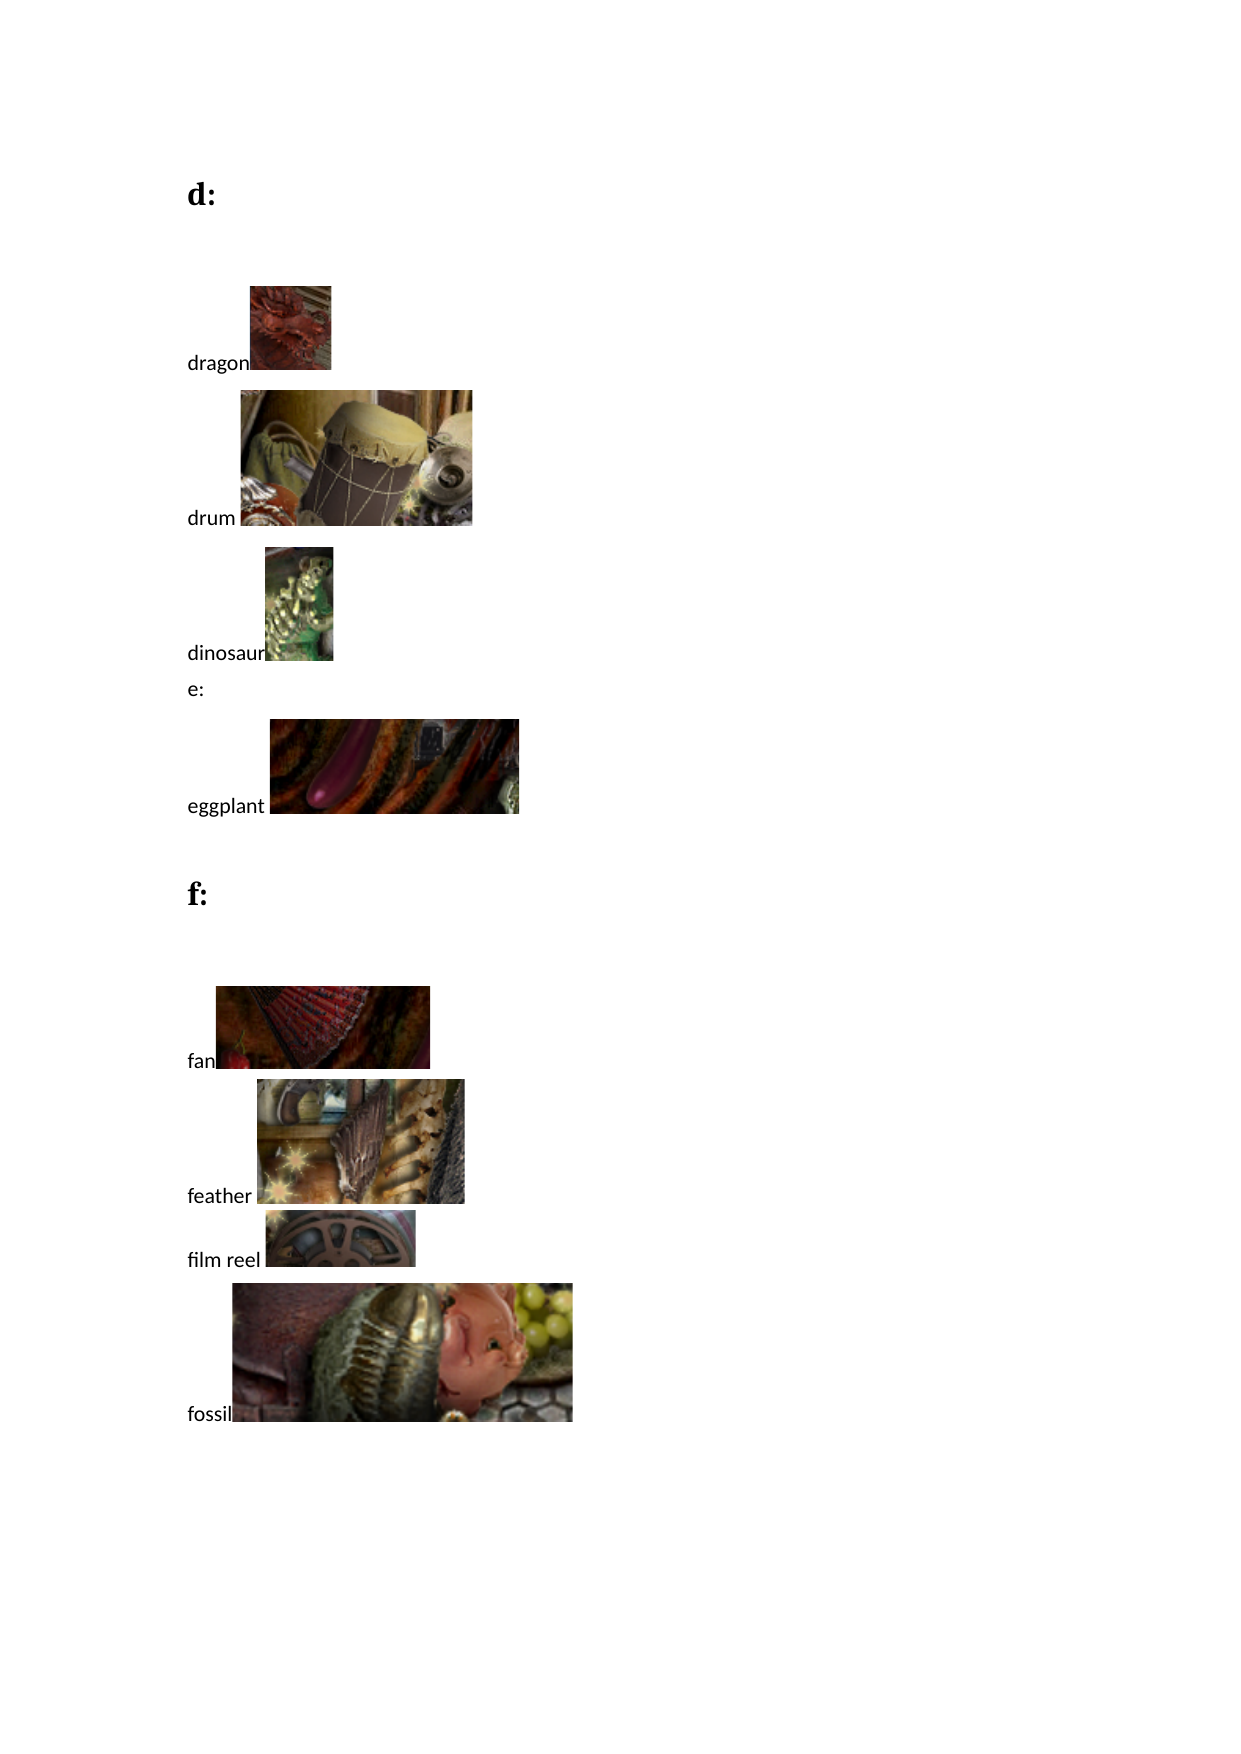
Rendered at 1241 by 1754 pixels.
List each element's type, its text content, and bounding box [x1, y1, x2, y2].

text feather [187, 1079, 1053, 1209]
picture [265, 547, 334, 661]
text film reel [187, 1209, 1053, 1274]
text dinosaur [187, 542, 1053, 672]
subtitle f: [187, 862, 1053, 927]
picture [240, 390, 473, 526]
text fan [187, 982, 1053, 1079]
text dragon [187, 282, 1053, 379]
picture [265, 1210, 416, 1267]
picture [249, 286, 332, 370]
picture [215, 986, 431, 1069]
picture [269, 719, 520, 814]
text eggplant [187, 704, 1053, 834]
picture [257, 1079, 465, 1204]
subtitle d: [187, 162, 1053, 227]
text e: [187, 672, 1053, 704]
picture [232, 1283, 573, 1422]
text drum [187, 379, 1053, 542]
